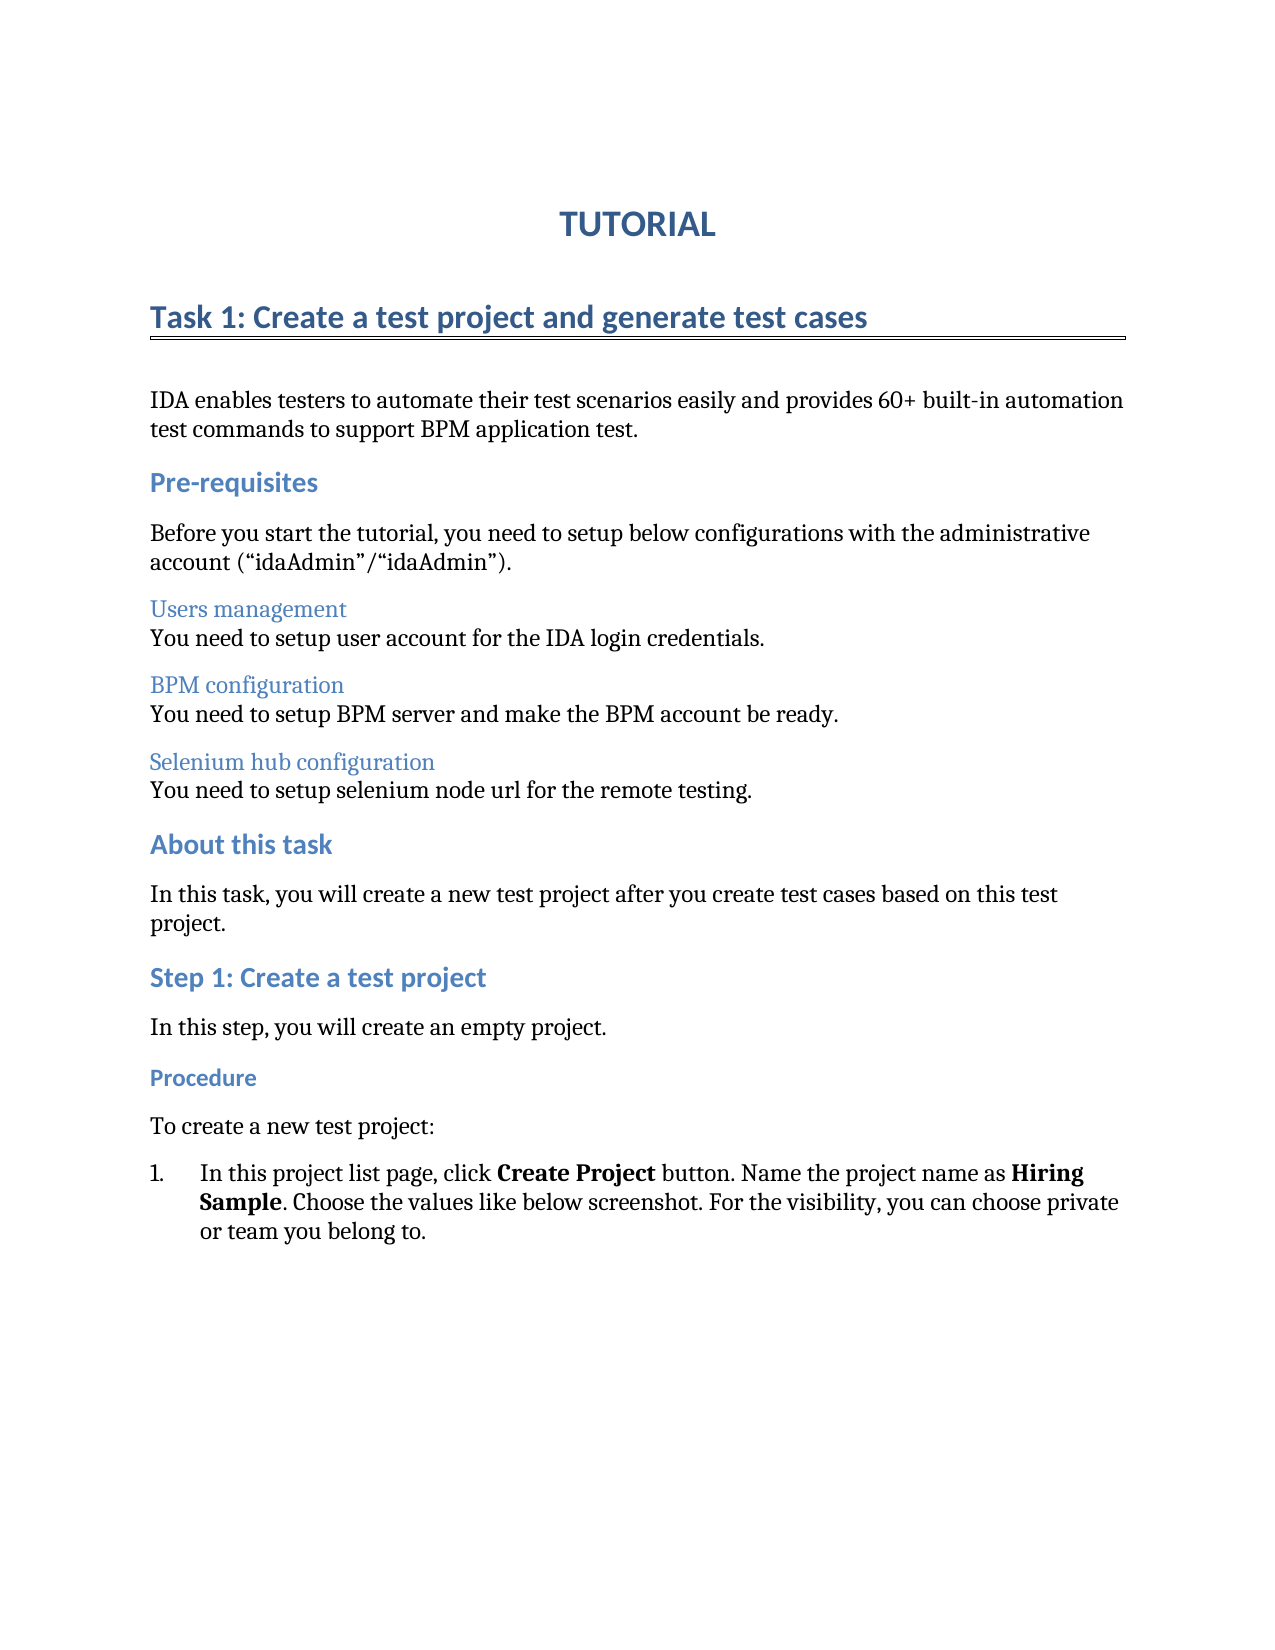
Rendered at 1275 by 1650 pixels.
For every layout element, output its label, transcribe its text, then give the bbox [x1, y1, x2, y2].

list In this project list page, click Create Project button. Name the project name as Hiring Sample. Choose the values like below screenshot. For the visibility, you can choose private or team you belong to. [150, 1159, 1125, 1246]
title TUTORIAL [150, 200, 1125, 246]
text In this task, you will create a new test project after you create test cases based on this test project. [150, 880, 1125, 938]
subtitle Pre-requisites [150, 464, 1125, 500]
text In this step, you will create an empty project. [150, 1013, 1125, 1042]
text IDA enables testers to automate their test scenarios easily and provides 60+ built-in automation test commands to support BPM application test. [150, 386, 1125, 444]
text Selenium hub configuration You need to setup selenium node url for the remote testing. [150, 748, 1125, 805]
text Users management You need to setup user account for the IDA login credentials. [150, 595, 1125, 653]
subtitle Procedure [150, 1063, 1125, 1093]
subtitle Task 1: Create a test project and generate test cases [150, 296, 1125, 336]
subtitle About this task [150, 826, 1125, 862]
text To create a new test project: [150, 1112, 1125, 1141]
subtitle Step 1: Create a test project [150, 959, 1125, 994]
text BPM configuration You need to setup BPM server and make the BPM account be ready. [150, 671, 1125, 729]
text Before you start the tutorial, you need to setup below configurations with the administrative account (“idaAdmin”/“idaAdmin”). [150, 519, 1125, 576]
